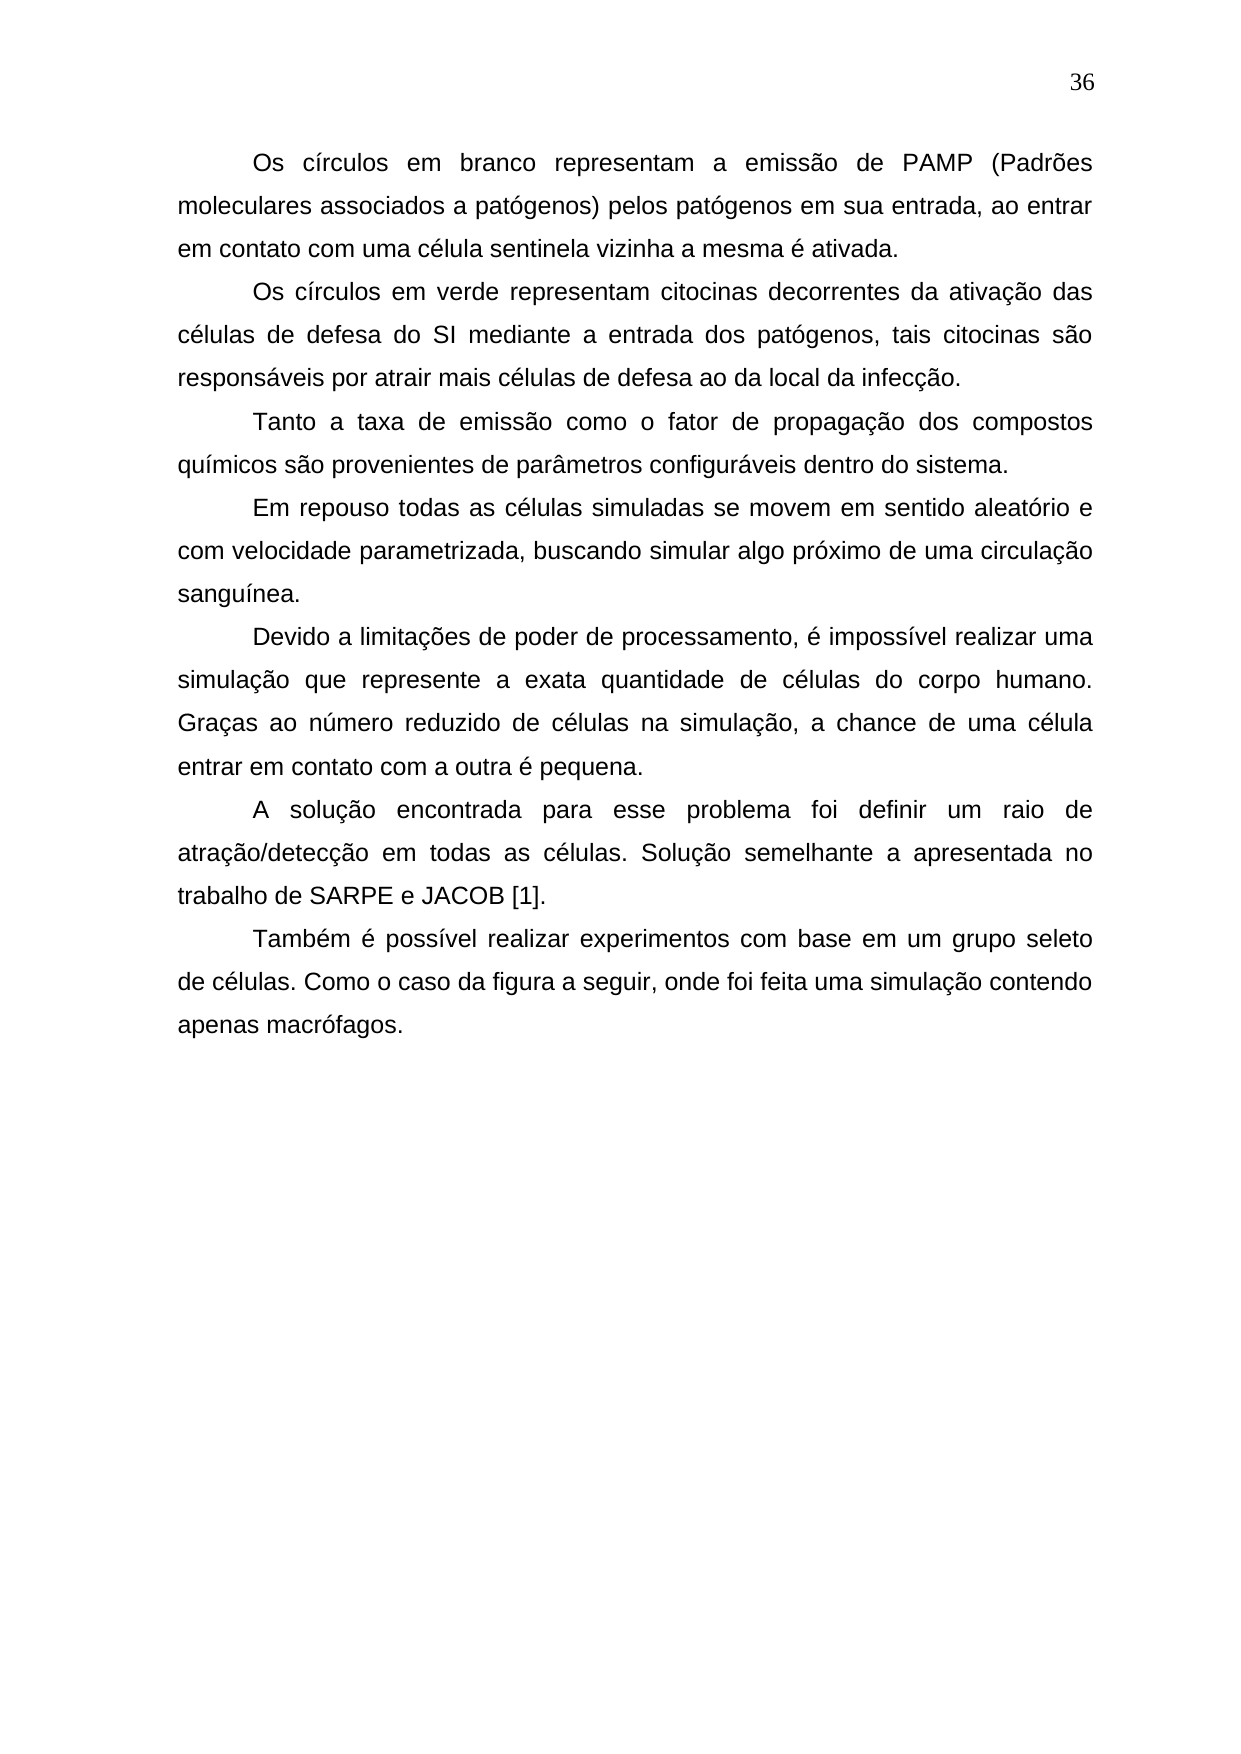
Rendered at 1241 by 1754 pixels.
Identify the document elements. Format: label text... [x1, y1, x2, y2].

text A solução encontrada para esse problema foi definir um raio de atração/detecção em todas as células. Solução semelhante a apresentada no trabalho de SARPE e JACOB [1]. [177, 794, 1094, 909]
text Os círculos em branco representam a emissão de PAMP (Padrões moleculares associados a patógenos) pelos patógenos em sua entrada, ao entrar em contato com uma célula sentinela vizinha a mesma é ativada. [177, 148, 1094, 263]
text Devido a limitações de poder de processamento, é impossível realizar uma simulação que represente a exata quantidade de células do corpo humano. Graças ao número reduzido de células na simulação, a chance de uma célula entrar em contato com a outra é pequena. [177, 622, 1094, 780]
text Em repouso todas as células simuladas se movem em sentido aleatório e com velocidade parametrizada, buscando simular algo próximo de uma circulação sanguínea. [177, 493, 1094, 608]
text Os círculos em verde representam citocinas decorrentes da ativação das células de defesa do SI mediante a entrada dos patógenos, tais citocinas são responsáveis por atrair mais células de defesa ao da local da infecção. [177, 277, 1094, 392]
text Tanto a taxa de emissão como o fator de propagação dos compostos químicos são provenientes de parâmetros configuráveis dentro do sistema. [177, 406, 1094, 478]
text Também é possível realizar experimentos com base em um grupo seleto de células. Como o caso da figura a seguir, onde foi feita uma simulação contendo apenas macrófagos. [177, 924, 1094, 1039]
